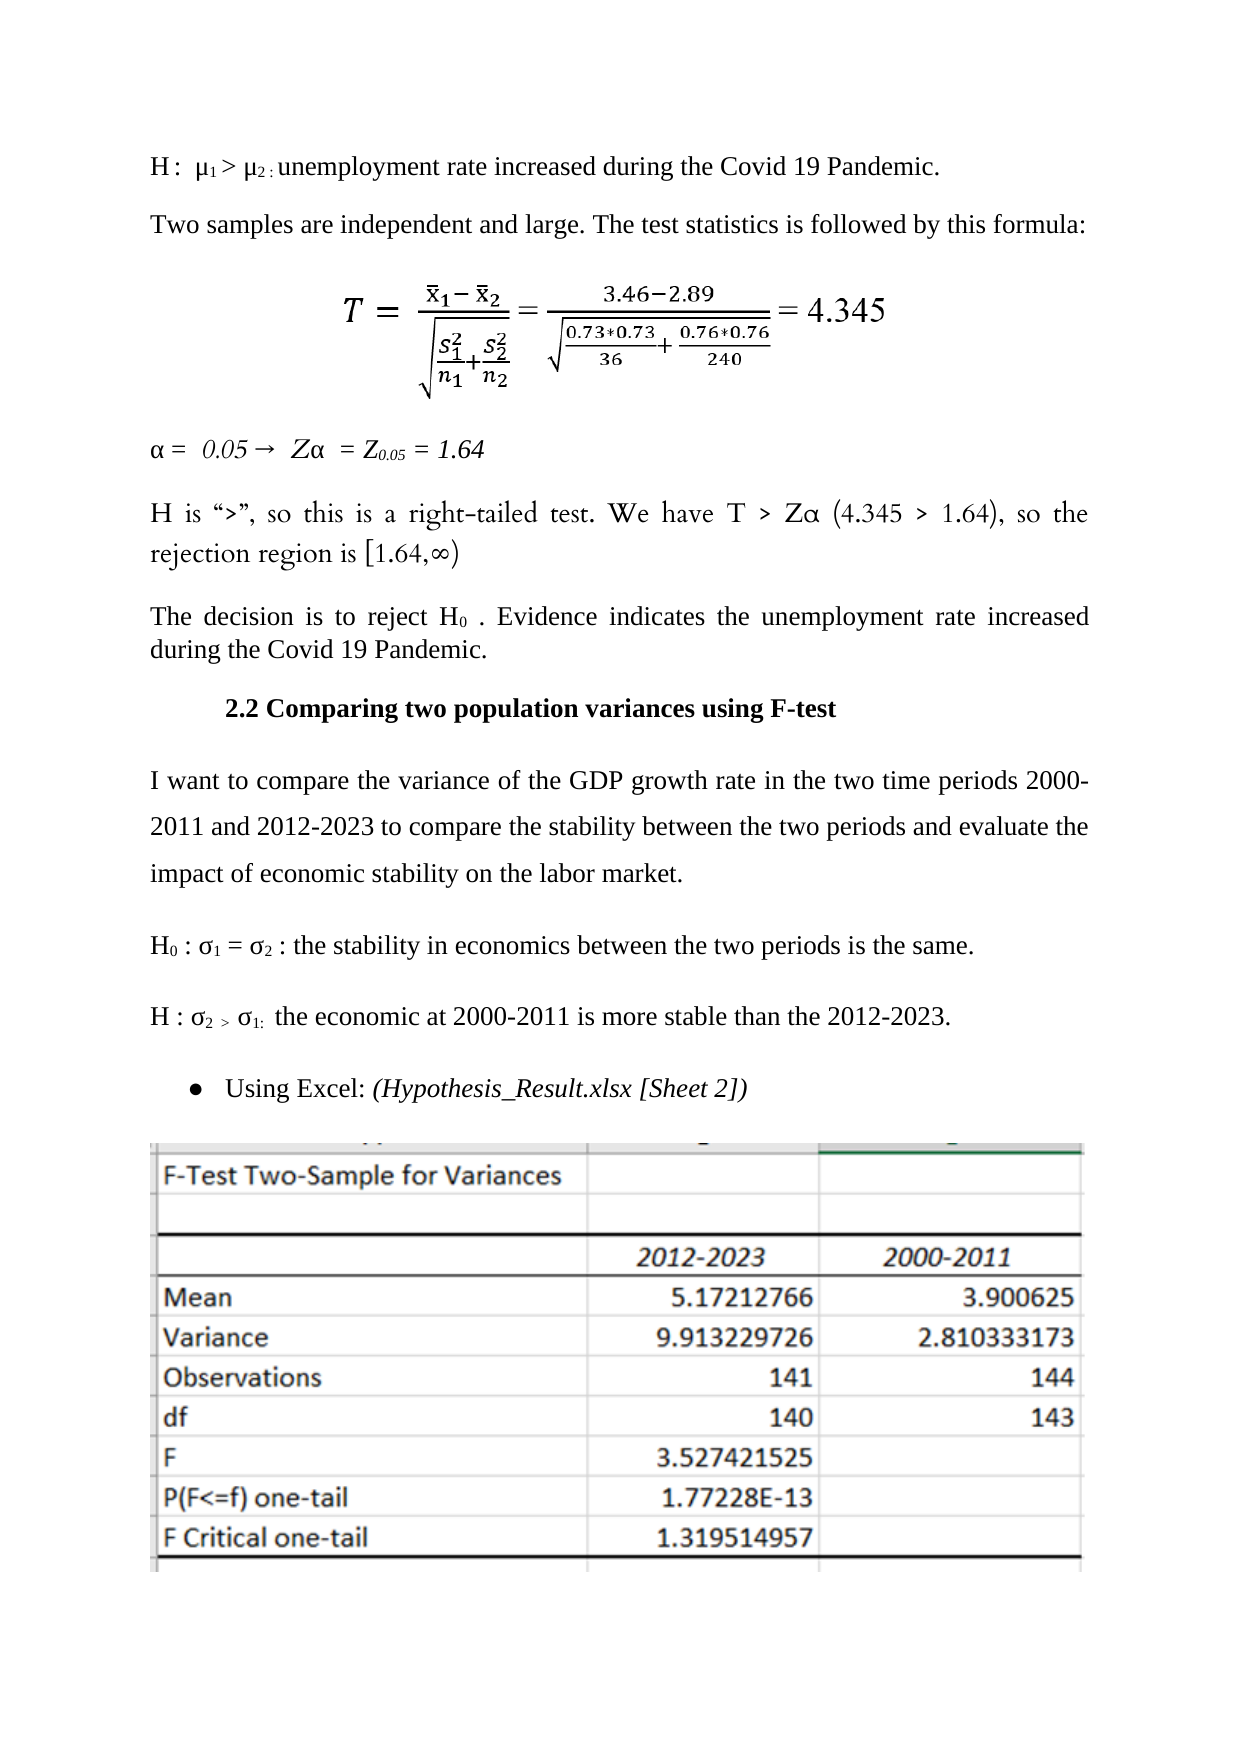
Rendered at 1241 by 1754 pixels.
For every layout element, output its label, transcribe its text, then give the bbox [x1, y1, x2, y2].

text I want to compare the variance of the GDP growth rate in the two time periods 2000-2011 and 2012-2023 to compare the stability between the two periods and evaluate the impact of economic stability on the labor market. [150, 764, 1090, 888]
text The decision is to reject H0 . Evidence indicates the unemployment rate increased during the Covid 19 Pandemic. [150, 600, 1090, 665]
picture [150, 1143, 1085, 1572]
text H is “>”, so this is a right-tailed test. We have T > Zα (4.345 > 1.64), so the rejection region is [1.64,∞) [150, 496, 1090, 572]
text α = 0.05 → Zα = Z0.05 = 1.64 [150, 431, 1090, 468]
subtitle 2.2 Comparing two population variances using F-test [150, 692, 1090, 723]
text H : σ2 > σ1: the economic at 2000-2011 is more stable than the 2012-2023. [150, 1001, 1090, 1032]
text H0 : σ1 = σ2 : the stability in economics between the two periods is the same. [150, 929, 1090, 960]
picture [335, 267, 905, 405]
text H : μ1 > μ2 : unemployment rate increased during the Covid 19 Pandemic. [150, 150, 1090, 181]
text Two samples are independent and large. The test statistics is followed by this formula: [150, 208, 1090, 240]
list Using Excel: (Hypothesis_Result.xlsx [Sheet 2]) [187, 1072, 1090, 1103]
